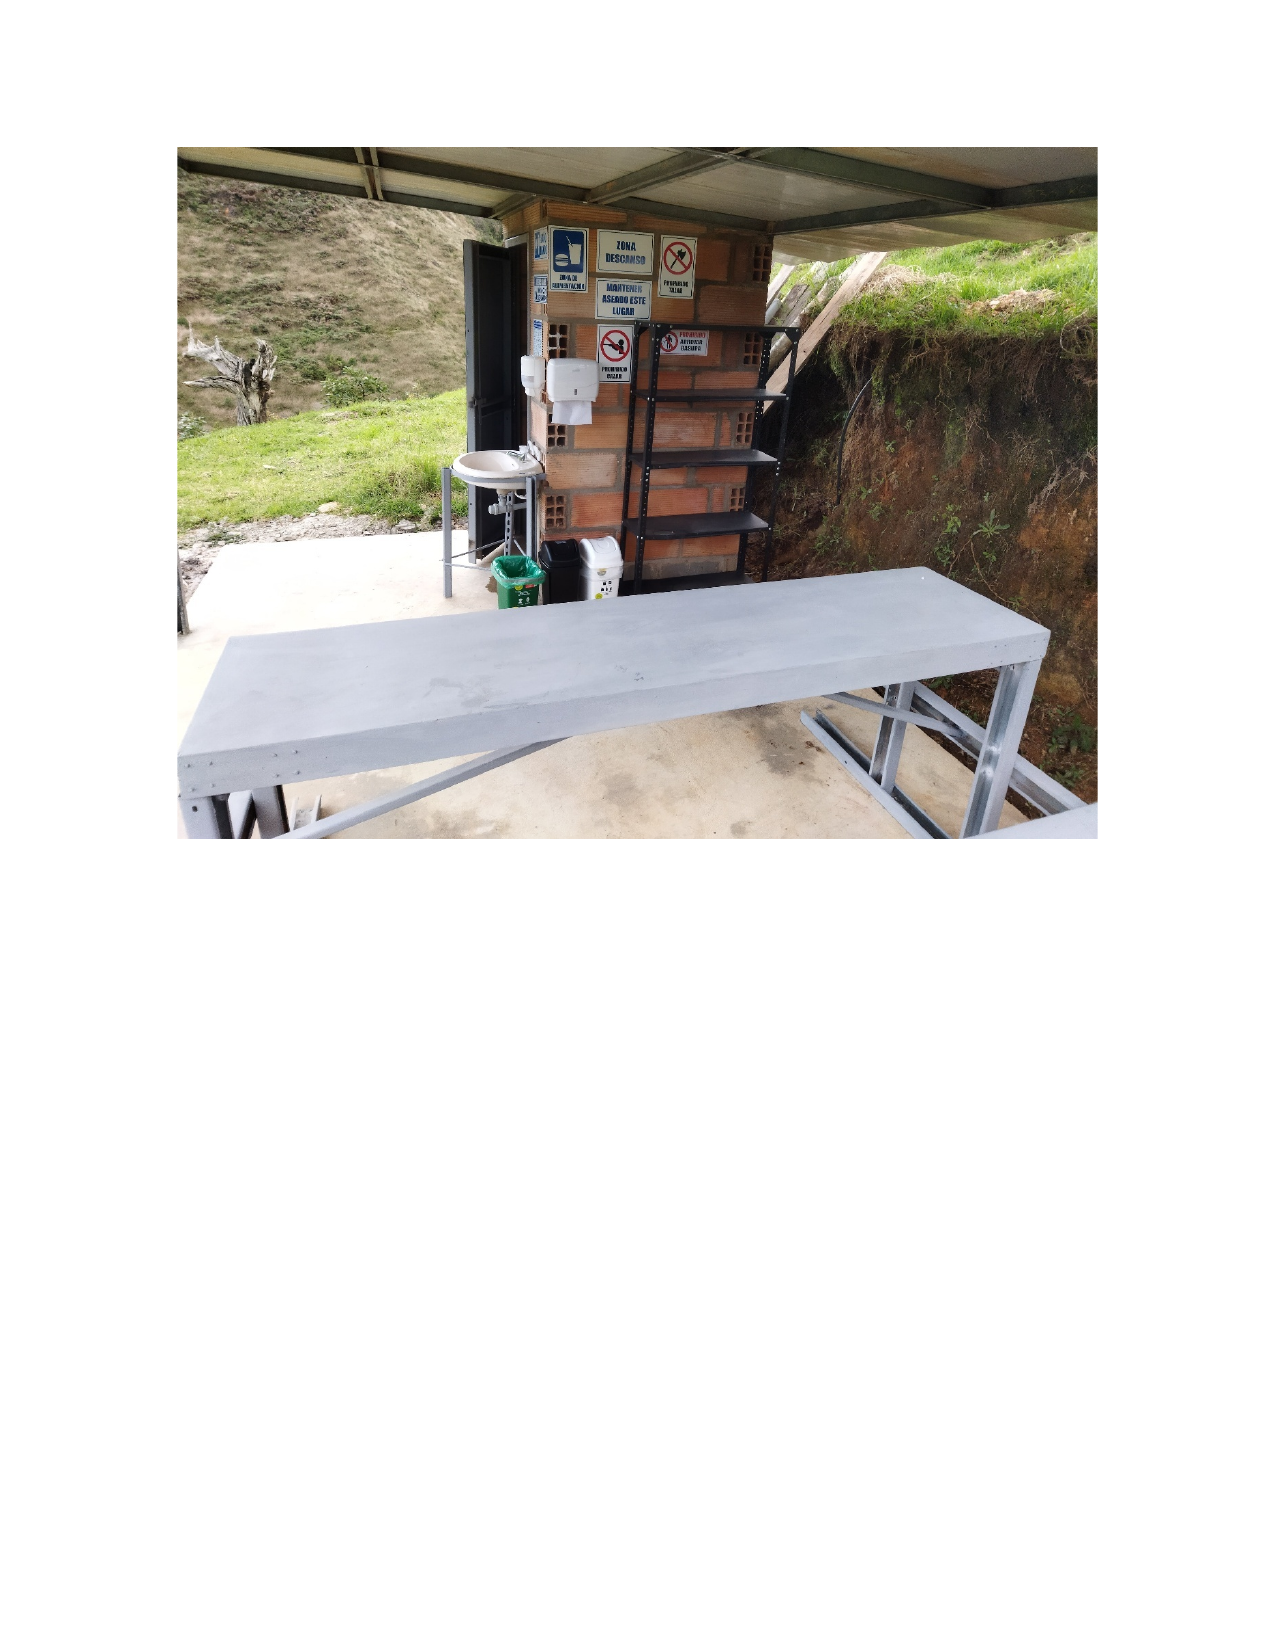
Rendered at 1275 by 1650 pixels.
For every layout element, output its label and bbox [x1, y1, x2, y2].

picture [177, 147, 1098, 839]
